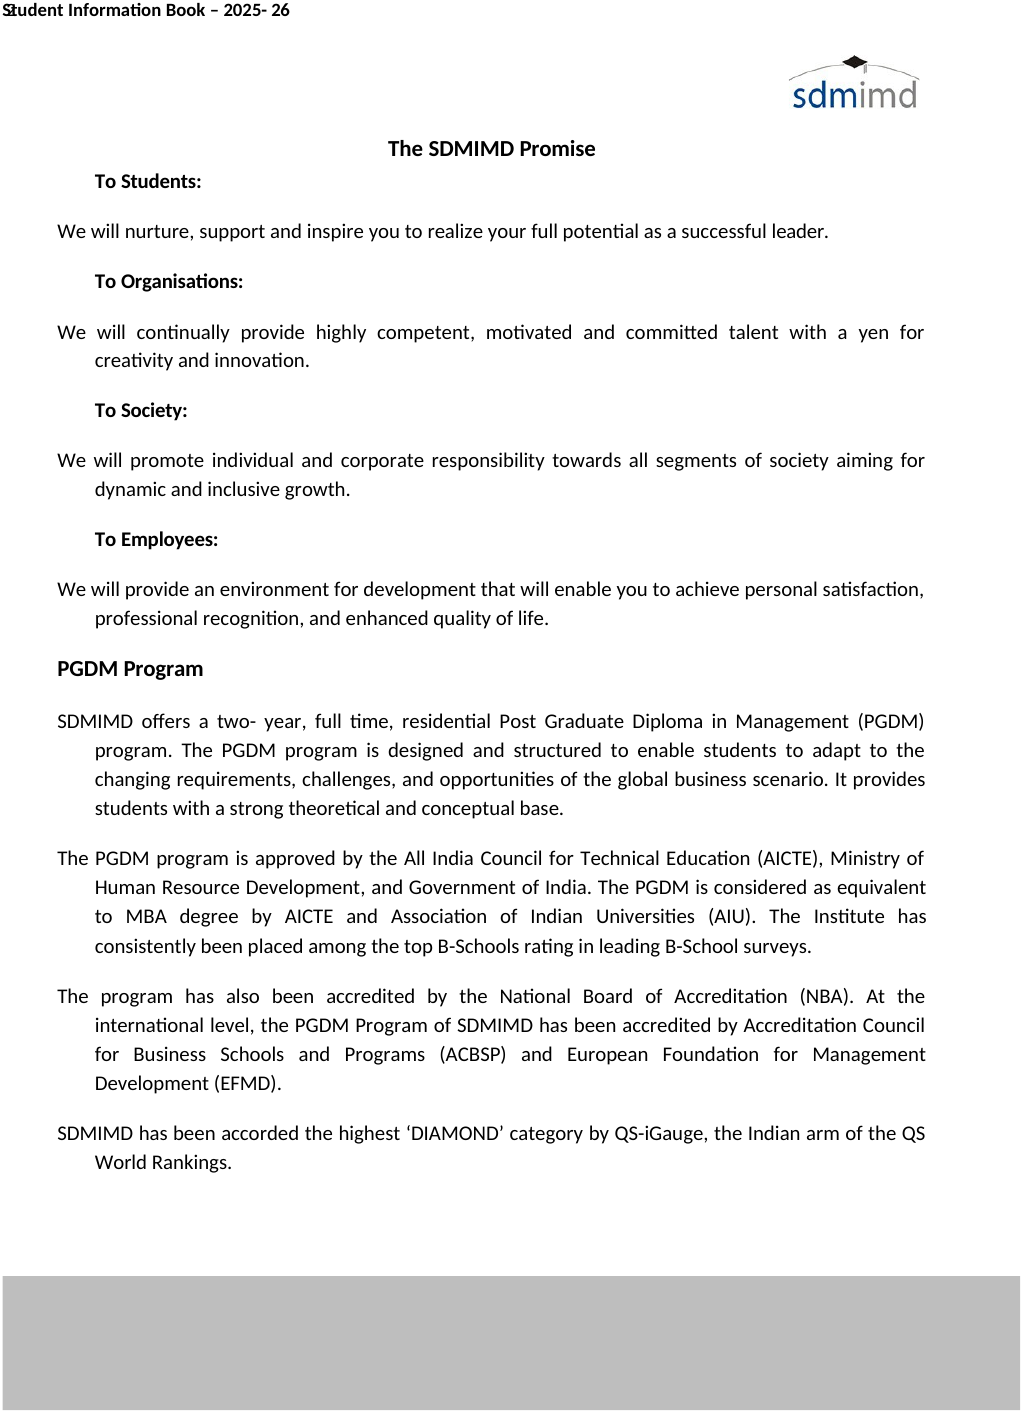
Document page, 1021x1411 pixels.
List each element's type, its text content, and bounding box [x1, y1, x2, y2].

text We will nurture, support and inspire you to realize your full potential as a successful leader. [57, 218, 991, 244]
text The program has also been accredited by the National Board of Accreditation (NBA). At the international level, the PGDM Program of SDMIMD has been accredited by Accreditation Council for Business Schools and Programs (ACBSP) and European Foundation for Management Development (EFMD). [57, 983, 927, 1096]
subtitle PGDM Program [57, 654, 991, 683]
text We will continually provide highly competent, motivated and committed talent with a yen for creativity and innovation. [57, 319, 926, 373]
subtitle To Organisations: [94, 268, 991, 294]
subtitle To Employees: [94, 526, 991, 551]
subtitle The SDMIMD Promise [0, 134, 991, 162]
text SDMIMD has been accorded the highest ‘DIAMOND’ category by QS-iGauge, the Indian arm of the QS World Rankings. [57, 1121, 926, 1174]
text We will promote individual and corporate responsibility towards all segments of society aiming for dynamic and inclusive growth. [57, 447, 926, 502]
text The PGDM program is approved by the All India Council for Technical Education (AICTE), Ministry of Human Resource Development, and Government of India. The PGDM is considered as equivalent to MBA degree by AICTE and Association of Indian Universities (AIU). The Institute has consistently been placed among the top B-Schools rating in leading B-School surveys. [57, 845, 927, 958]
subtitle To Students: [94, 168, 991, 194]
text We will provide an environment for development that will enable you to achieve personal satisfaction, professional recognition, and enhanced quality of life. [57, 576, 926, 630]
text SDMIMD offers a two- year, full time, residential Post Graduate Diploma in Management (PGDM) program. The PGDM program is designed and structured to enable students to adapt to the changing requirements, challenges, and opportunities of the global business scenario. It provides students with a strong theoretical and conceptual base. [57, 708, 927, 821]
subtitle To Society: [94, 397, 991, 423]
picture [788, 55, 920, 109]
